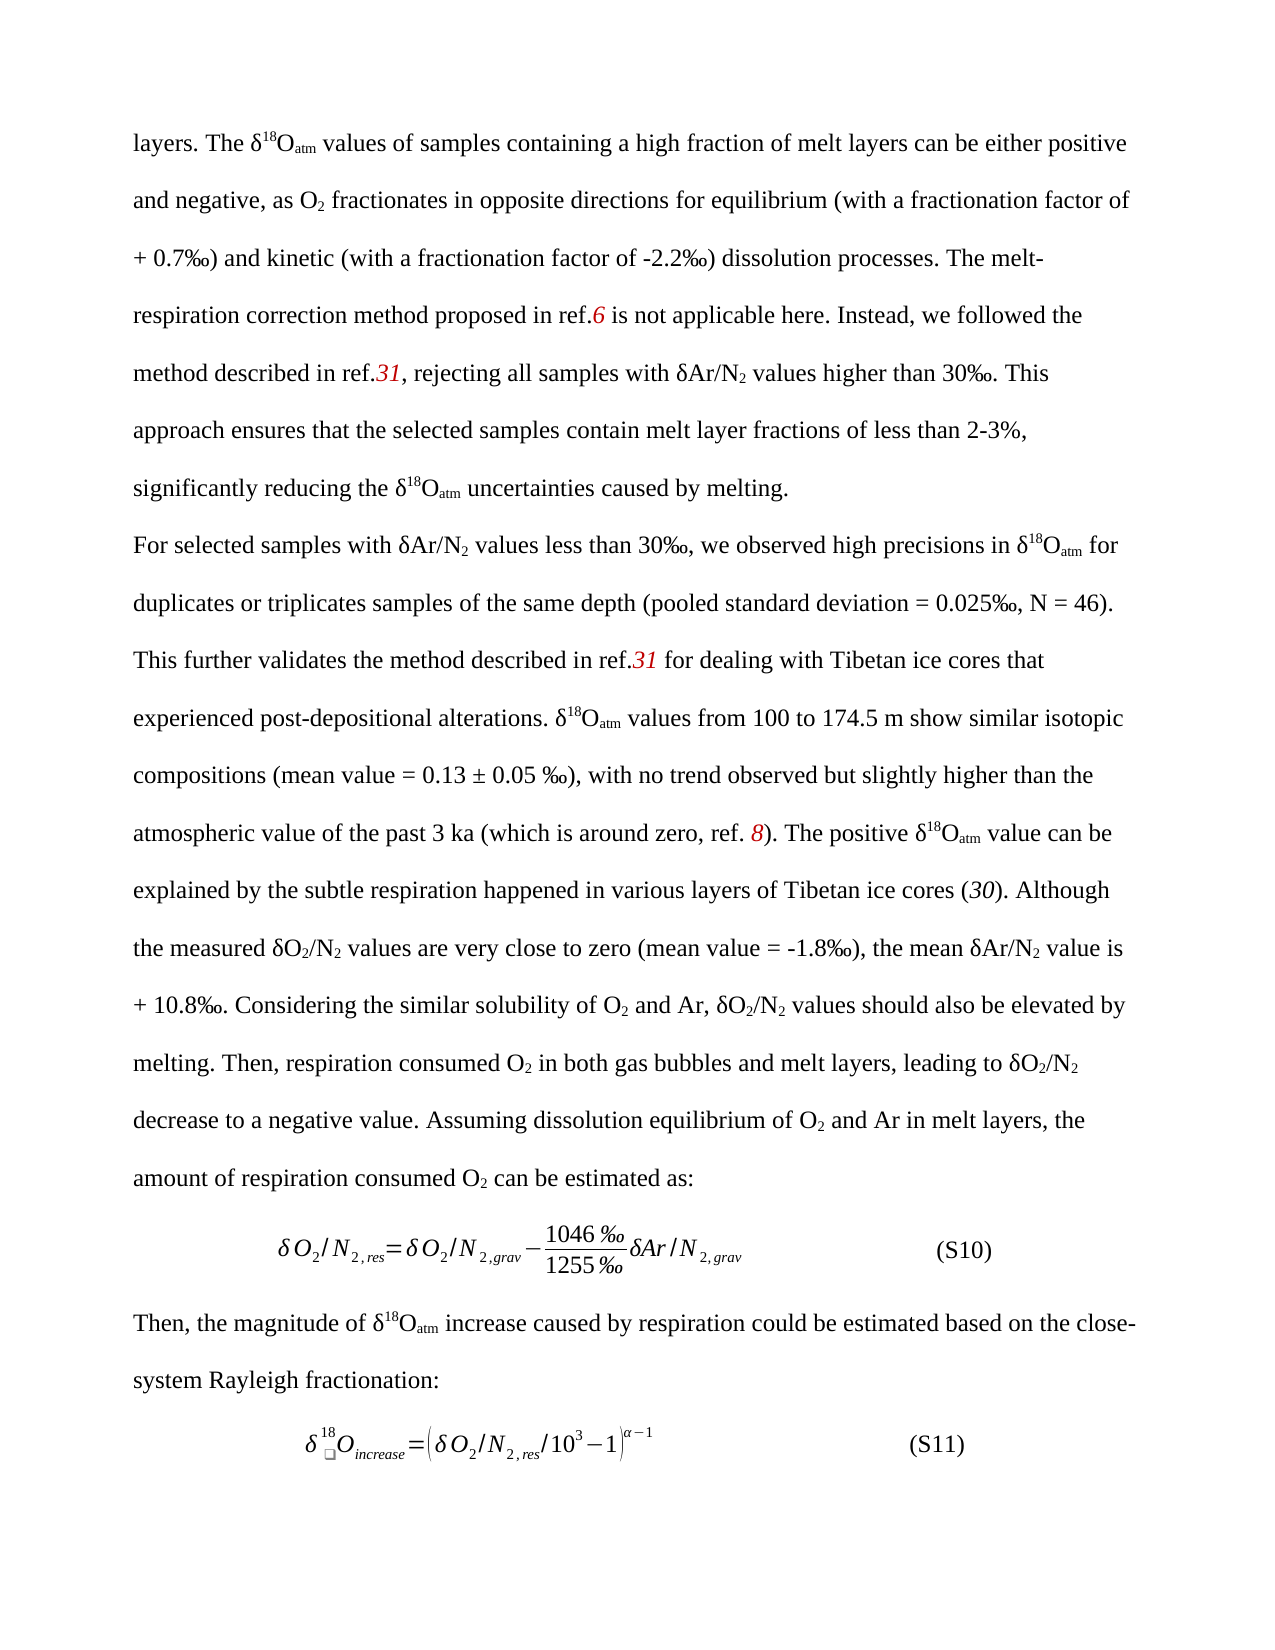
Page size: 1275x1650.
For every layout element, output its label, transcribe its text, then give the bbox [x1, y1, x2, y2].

text For selected samples with δAr/N2 values less than 30‰, we observed high precisions in δ18Oatm for duplicates or triplicates samples of the same depth (pooled standard deviation = 0.025‰, N = 46). This further validates the method described in ref.31 for dealing with Tibetan ice cores that experienced post-depositional alterations. δ18Oatm values from 100 to 174.5 m show similar isotopic compositions (mean value = 0.13 ± 0.05 ‰), with no trend observed but slightly higher than the atmospheric value of the past 3 ka (which is around zero, ref. 8). The positive δ18Oatm value can be explained by the subtle respiration happened in various layers of Tibetan ice cores (30). Although the measured δO2/N2 values are very close to zero (mean value = -1.8‰), the mean δAr/N2 value is + 10.8‰. Considering the similar solubility of O2 and Ar, δO2/N2 values should also be elevated by melting. Then, respiration consumed O2 in both gas bubbles and melt layers, leading to δO2/N2 decrease to a negative value. Assuming dissolution equilibrium of O2 and Ar in melt layers, the amount of respiration consumed O2 can be estimated as: [133, 530, 1137, 1192]
text Then, the magnitude of δ18Oatm increase caused by respiration could be estimated based on the close-system Rayleigh fractionation: [133, 1308, 1137, 1394]
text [133, 128, 1137, 502]
text (S11) [133, 1423, 1137, 1464]
text (S10) [133, 1220, 1137, 1279]
